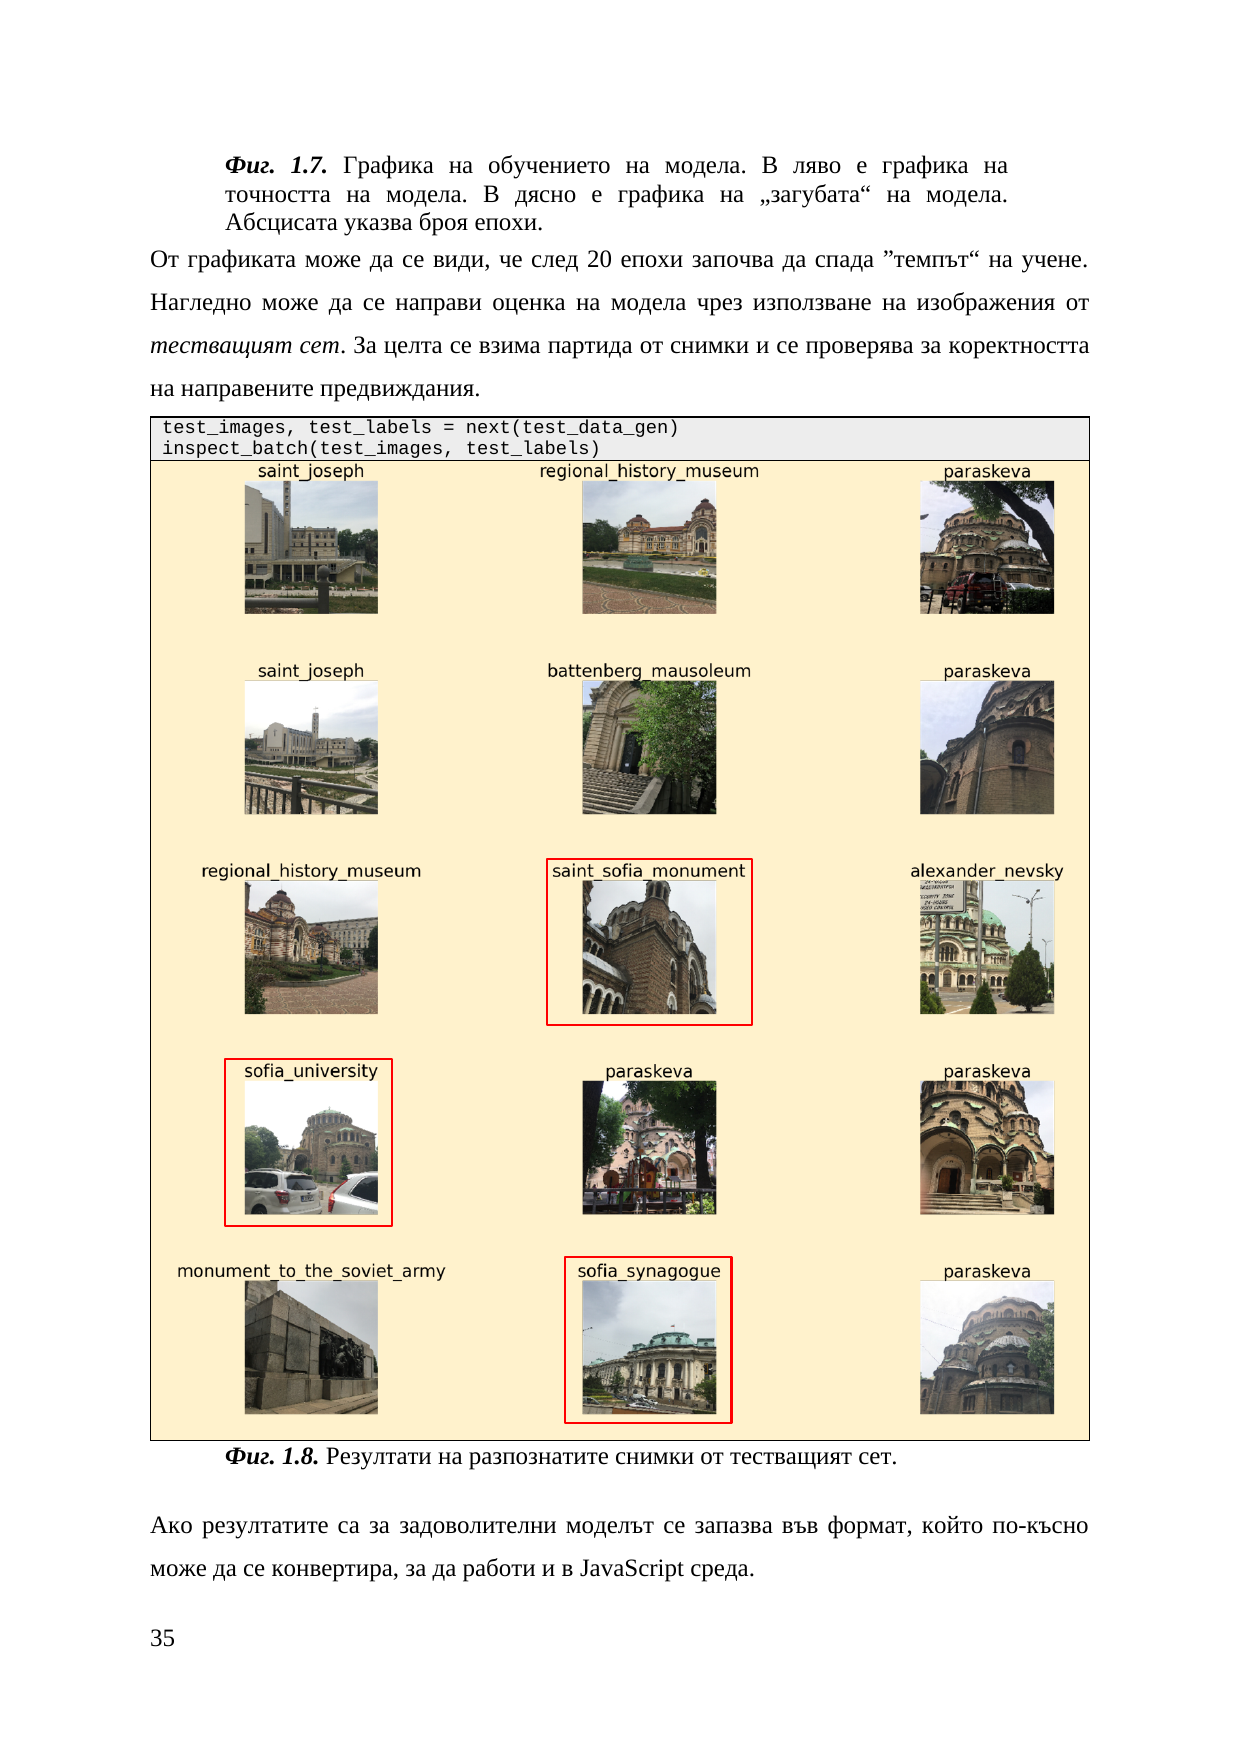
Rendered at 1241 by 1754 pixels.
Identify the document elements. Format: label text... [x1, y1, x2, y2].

table_header test_images, test_labels = next(test_data_gen) inspect_batch(test_images, test_labels) [151, 418, 1089, 460]
text От графиката може да се види, че след 20 епохи започва да спада ”темпът“ на учене. Нагледно може да се направи оценка на модела чрез използване на изображения от тестващият сет. За целта се взима партида от снимки и се проверява за коректността на направените предвиждания. [150, 244, 1090, 402]
table_cell [151, 461, 1089, 1440]
text Ако резултатите са за задоволителни моделът се запазва във формат, който по-късно може да се конвертира, за да работи и в JavaScript среда. [150, 1510, 1090, 1582]
picture [173, 461, 1067, 1417]
picture [566, 1258, 730, 1417]
